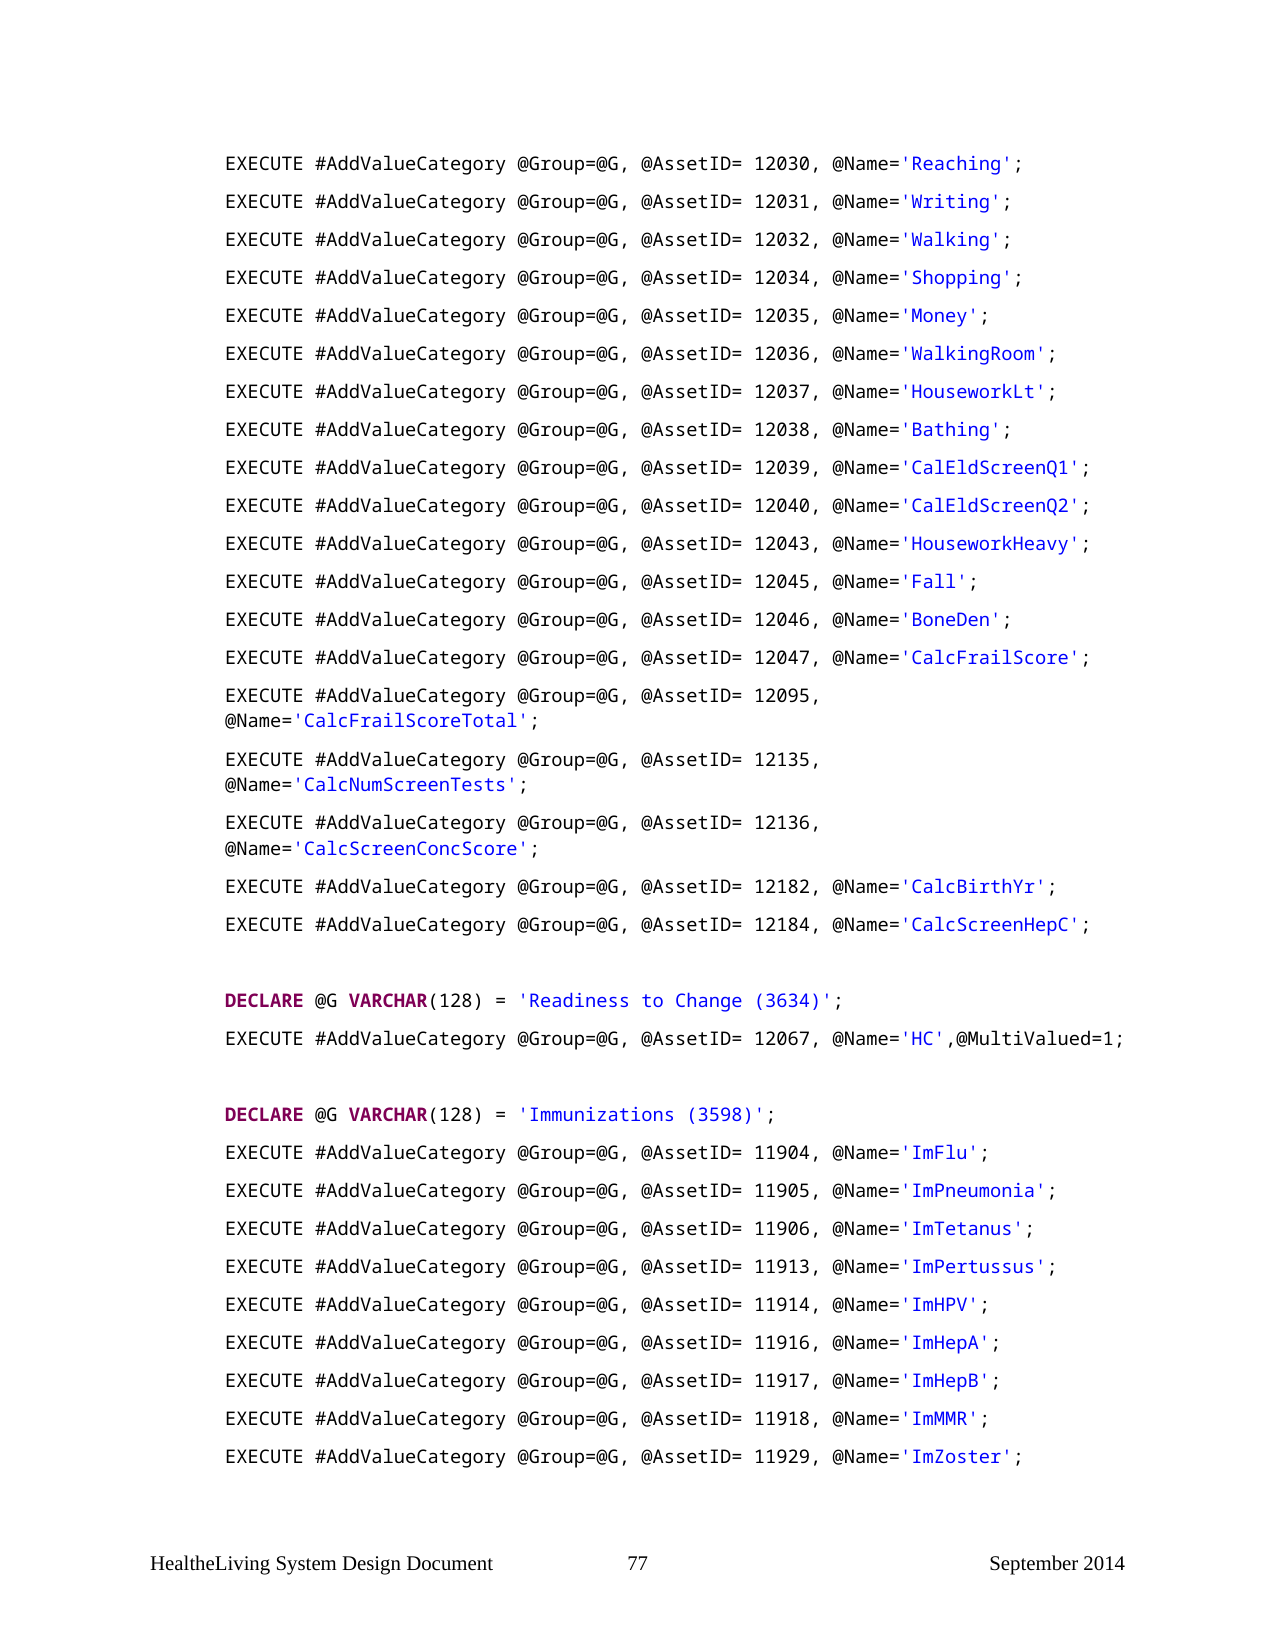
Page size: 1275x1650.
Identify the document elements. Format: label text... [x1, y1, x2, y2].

text EXECUTE #AddValueCategory @Group=@G, @AssetID= 12067, @Name='HC',@MultiValued=1; [225, 1025, 1125, 1051]
text EXECUTE #AddValueCategory @Group=@G, @AssetID= 12036, @Name='WalkingRoom'; [225, 340, 1125, 366]
text EXECUTE #AddValueCategory @Group=@G, @AssetID= 11913, @Name='ImPertussus'; [225, 1253, 1125, 1279]
text DECLARE @G VARCHAR(128) = 'Readiness to Change (3634)'; [225, 987, 1125, 1012]
text EXECUTE #AddValueCategory @Group=@G, @AssetID= 11929, @Name='ImZoster'; [225, 1443, 1125, 1469]
text EXECUTE #AddValueCategory @Group=@G, @AssetID= 11905, @Name='ImPneumonia'; [225, 1177, 1125, 1203]
text EXECUTE #AddValueCategory @Group=@G, @AssetID= 12043, @Name='HouseworkHeavy'; [225, 530, 1125, 556]
text EXECUTE #AddValueCategory @Group=@G, @AssetID= 12032, @Name='Walking'; [225, 226, 1125, 252]
text EXECUTE #AddValueCategory @Group=@G, @AssetID= 12035, @Name='Money'; [225, 302, 1125, 328]
text EXECUTE #AddValueCategory @Group=@G, @AssetID= 12040, @Name='CalEldScreenQ2'; [225, 492, 1125, 518]
text EXECUTE #AddValueCategory @Group=@G, @AssetID= 11918, @Name='ImMMR'; [225, 1405, 1125, 1431]
text EXECUTE #AddValueCategory @Group=@G, @AssetID= 12037, @Name='HouseworkLt'; [225, 378, 1125, 404]
text EXECUTE #AddValueCategory @Group=@G, @AssetID= 12047, @Name='CalcFrailScore'; [225, 644, 1125, 670]
text DECLARE @G VARCHAR(128) = 'Immunizations (3598)'; [225, 1101, 1125, 1127]
text EXECUTE #AddValueCategory @Group=@G, @AssetID= 12045, @Name='Fall'; [225, 568, 1125, 594]
text EXECUTE #AddValueCategory @Group=@G, @AssetID= 12030, @Name='Reaching'; [225, 150, 1125, 176]
text EXECUTE #AddValueCategory @Group=@G, @AssetID= 11906, @Name='ImTetanus'; [225, 1215, 1125, 1241]
text EXECUTE #AddValueCategory @Group=@G, @AssetID= 11914, @Name='ImHPV'; [225, 1291, 1125, 1317]
text EXECUTE #AddValueCategory @Group=@G, @AssetID= 11917, @Name='ImHepB'; [225, 1367, 1125, 1393]
text EXECUTE #AddValueCategory @Group=@G, @AssetID= 12034, @Name='Shopping'; [225, 264, 1125, 289]
text EXECUTE #AddValueCategory @Group=@G, @AssetID= 11904, @Name='ImFlu'; [225, 1139, 1125, 1164]
text EXECUTE #AddValueCategory @Group=@G, @AssetID= 12031, @Name='Writing'; [225, 188, 1125, 213]
text EXECUTE #AddValueCategory @Group=@G, @AssetID= 12136, @Name='CalcScreenConcScore'; [225, 809, 1125, 860]
text EXECUTE #AddValueCategory @Group=@G, @AssetID= 12039, @Name='CalEldScreenQ1'; [225, 454, 1125, 480]
text EXECUTE #AddValueCategory @Group=@G, @AssetID= 12184, @Name='CalcScreenHepC'; [225, 911, 1125, 936]
text EXECUTE #AddValueCategory @Group=@G, @AssetID= 12038, @Name='Bathing'; [225, 416, 1125, 442]
text EXECUTE #AddValueCategory @Group=@G, @AssetID= 11916, @Name='ImHepA'; [225, 1329, 1125, 1355]
text EXECUTE #AddValueCategory @Group=@G, @AssetID= 12182, @Name='CalcBirthYr'; [225, 873, 1125, 898]
text EXECUTE #AddValueCategory @Group=@G, @AssetID= 12046, @Name='BoneDen'; [225, 606, 1125, 632]
text EXECUTE #AddValueCategory @Group=@G, @AssetID= 12135, @Name='CalcNumScreenTests'; [225, 746, 1125, 797]
text EXECUTE #AddValueCategory @Group=@G, @AssetID= 12095, @Name='CalcFrailScoreTotal'; [225, 682, 1125, 733]
